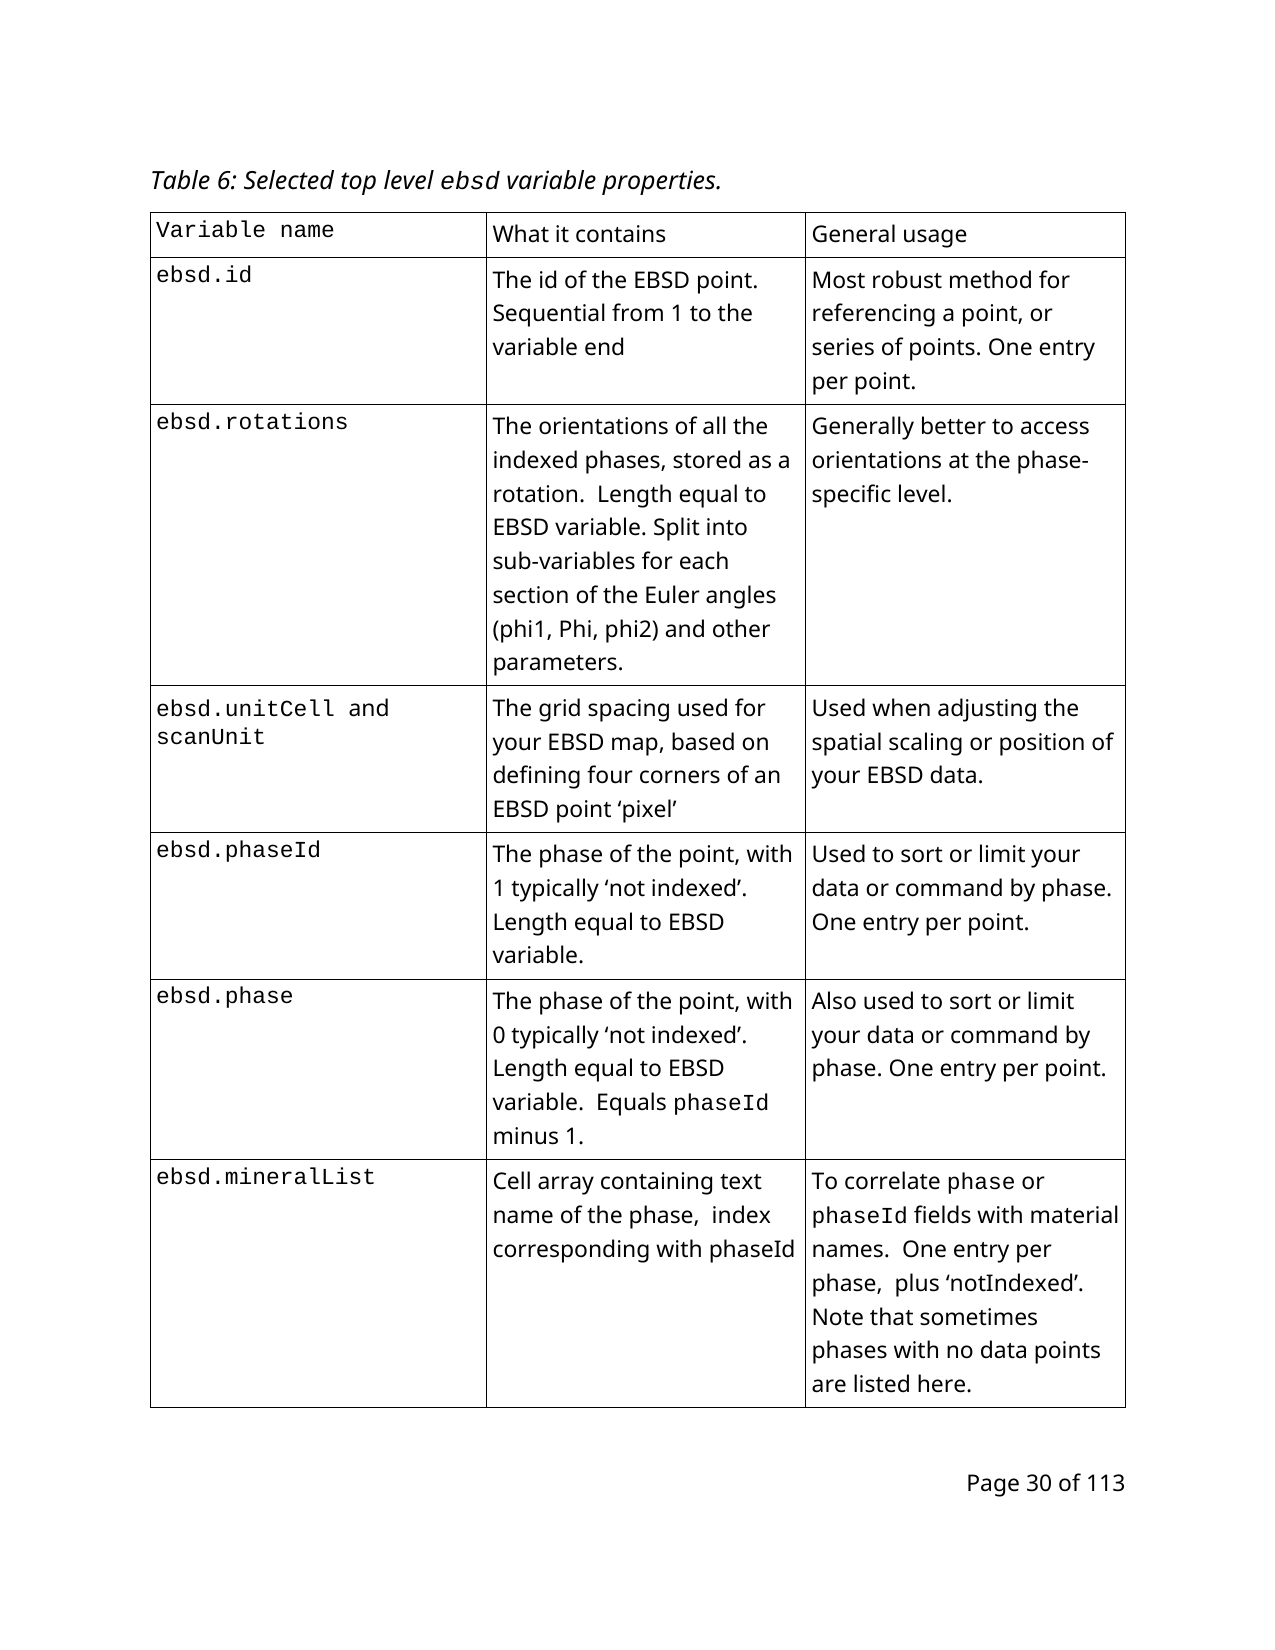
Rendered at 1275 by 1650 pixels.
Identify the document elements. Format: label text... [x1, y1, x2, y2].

table_header Variable name [151, 213, 486, 257]
table_cell Most robust method for referencing a point, or series of points. One entry per point. [806, 258, 1125, 404]
table_cell Also used to sort or limit your data or command by phase. One entry per point. [806, 980, 1125, 1159]
table_cell ebsd.id [151, 258, 486, 404]
table_cell ebsd.rotations [151, 405, 486, 685]
table_cell Cell array containing text name of the phase, index corresponding with phaseId [487, 1160, 805, 1407]
table_cell ebsd.unitCell and scanUnit [151, 686, 486, 832]
table_header General usage [806, 213, 1125, 257]
table_cell ebsd.phaseId [151, 833, 486, 978]
table_cell The phase of the point, with 1 typically ‘not indexed’. Length equal to EBSD variable. [487, 833, 805, 978]
table_cell Generally better to access orientations at the phase-specific level. [806, 405, 1125, 685]
table_cell To correlate phase or phaseId fields with material names. One entry per phase, plus ‘notIndexed’. Note that sometimes phases with no data points are listed here. [806, 1160, 1125, 1407]
table_cell The grid spacing used for your EBSD map, based on defining four corners of an EBSD point ‘pixel’ [487, 686, 805, 832]
table_cell Used to sort or limit your data or command by phase. One entry per point. [806, 833, 1125, 978]
table_cell ebsd.phase [151, 980, 486, 1159]
table_cell Used when adjusting the spatial scaling or position of your EBSD data. [806, 686, 1125, 832]
table_cell The orientations of all the indexed phases, stored as a rotation. Length equal to EBSD variable. Split into sub-variables for each section of the Euler angles (phi1, Phi, phi2) and other parameters. [487, 405, 805, 685]
table_cell The id of the EBSD point. Sequential from 1 to the variable end [487, 258, 805, 404]
table_cell ebsd.mineralList [151, 1160, 486, 1407]
text Table 6: Selected top level ebsd variable properties. [150, 162, 1125, 197]
table_header What it contains [487, 213, 805, 257]
table_cell The phase of the point, with 0 typically ‘not indexed’. Length equal to EBSD variable. Equals phaseId minus 1. [487, 980, 805, 1159]
